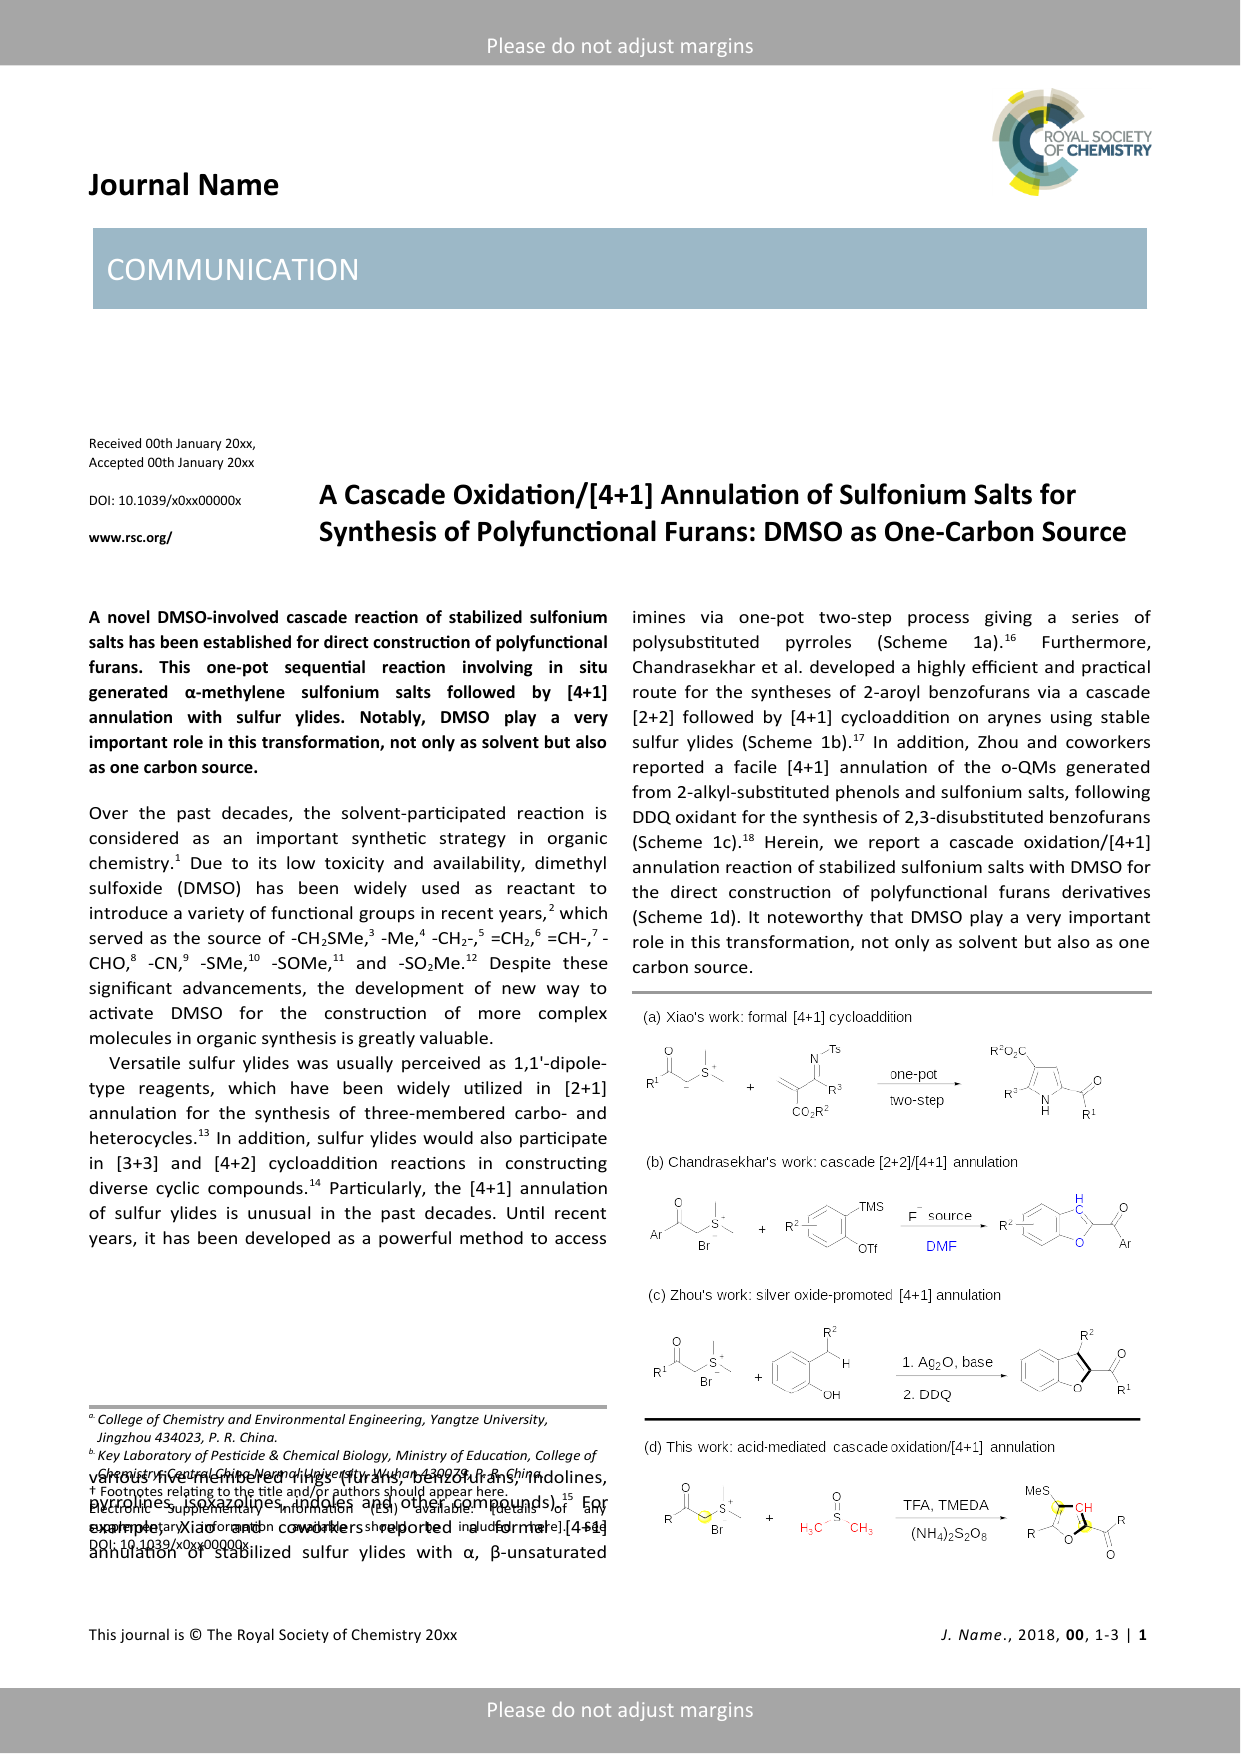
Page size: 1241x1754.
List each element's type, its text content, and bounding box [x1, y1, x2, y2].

text Received 00th January 20xx, [89, 434, 295, 452]
picture [992, 88, 1152, 196]
text www.rsc.org/ [89, 509, 295, 550]
text DOI: 10.1039/x0xx00000x [89, 490, 295, 509]
text Accepted 00th January 20xx [89, 452, 295, 471]
title A Cascade Oxidation/[4+1] Annulation of Sulfonium Salts for Synthesis of Polyfunctional Furans: DMSO as One-Carbon Source [319, 475, 1152, 549]
text Versatile sulfur ylides was usually perceived as 1,1'-dipole-type reagents, which have been widely utilized in [2+1] annulation for the synthesis of three-membered carbo- and heterocycles.13 In addition, sulfur ylides would also participate in [3+3] and [4+2] cycloaddition reactions in constructing diverse cyclic compounds.14 Particularly, the [4+1] annulation of sulfur ylides is unusual in the past decades. Until recent years, it has been developed as a powerful method to access various five-membered rings (furans, benzofurans, indolines, pyrrolines, isoxazolines, indoles and other compounds).15 For example, Xiao and coworkers reported a formal [4+1] annulation of stabilized sulfur ylides with α, β-unsaturated imines via one-pot two-step process giving a series of polysubstituted pyrroles (Scheme 1a).16 Furthermore, Chandrasekhar et al. developed a highly efficient and practical route for the syntheses of 2-aroyl benzofurans via a cascade [2+2] followed by [4+1] cycloaddition on arynes using stable sulfur ylides (Scheme 1b).17 In addition, Zhou and coworkers reported a facile [4+1] annulation of the o-QMs generated from 2-alkyl-substituted phenols and sulfonium salts, following DDQ oxidant for the synthesis of 2,3-disubstituted benzofurans (Scheme 1c).18 Herein, we report a cascade oxidation/[4+1] annulation reaction of stabilized sulfonium salts with DMSO for the direct construction of polyfunctional furans derivatives (Scheme 1d). It noteworthy that DMSO play a very important role in this transformation, not only as solvent but also as one carbon source. [89, 1049, 608, 1563]
text Versatile sulfur ylides was usually perceived as 1,1'-dipole-type reagents, which have been widely utilized in [2+1] annulation for the synthesis of three-membered carbo- and heterocycles.13 In addition, sulfur ylides would also participate in [3+3] and [4+2] cycloaddition reactions in constructing diverse cyclic compounds.14 Particularly, the [4+1] annulation of sulfur ylides is unusual in the past decades. Until recent years, it has been developed as a powerful method to access various five-membered rings (furans, benzofurans, indolines, pyrrolines, isoxazolines, indoles and other compounds).15 For example, Xiao and coworkers reported a formal [4+1] annulation of stabilized sulfur ylides with α, β-unsaturated imines via one-pot two-step process giving a series of polysubstituted pyrroles (Scheme 1a).16 Furthermore, Chandrasekhar et al. developed a highly efficient and practical route for the syntheses of 2-aroyl benzofurans via a cascade [2+2] followed by [4+1] cycloaddition on arynes using stable sulfur ylides (Scheme 1b).17 In addition, Zhou and coworkers reported a facile [4+1] annulation of the o-QMs generated from 2-alkyl-substituted phenols and sulfonium salts, following DDQ oxidant for the synthesis of 2,3-disubstituted benzofurans (Scheme 1c).18 Herein, we report a cascade oxidation/[4+1] annulation reaction of stabilized sulfonium salts with DMSO for the direct construction of polyfunctional furans derivatives (Scheme 1d). It noteworthy that DMSO play a very important role in this transformation, not only as solvent but also as one carbon source. [632, 604, 1152, 979]
text Over the past decades, the solvent-participated reaction is considered as an important synthetic strategy in organic chemistry.1 Due to its low toxicity and availability, dimethyl sulfoxide (DMSO) has been widely used as reactant to introduce a variety of functional groups in recent years,2 which served as the source of -CH2SMe,3 -Me,4 -CH2-,5 =CH2,6 =CH-,7 -CHO,8 -CN,9 -SMe,10 -SOMe,11 and -SO2Me.12 Despite these significant advancements, the development of new way to activate DMSO for the construction of more complex molecules in organic synthesis is greatly valuable. [89, 799, 608, 1049]
text A novel DMSO-involved cascade reaction of stabilized sulfonium salts has been established for direct construction of polyfunctional furans. This one-pot sequential reaction involving in situ generated α-methylene sulfonium salts followed by [4+1] annulation with sulfur ylides. Notably, DMSO play a very important role in this transformation, not only as solvent but also as one carbon source. [89, 604, 608, 779]
